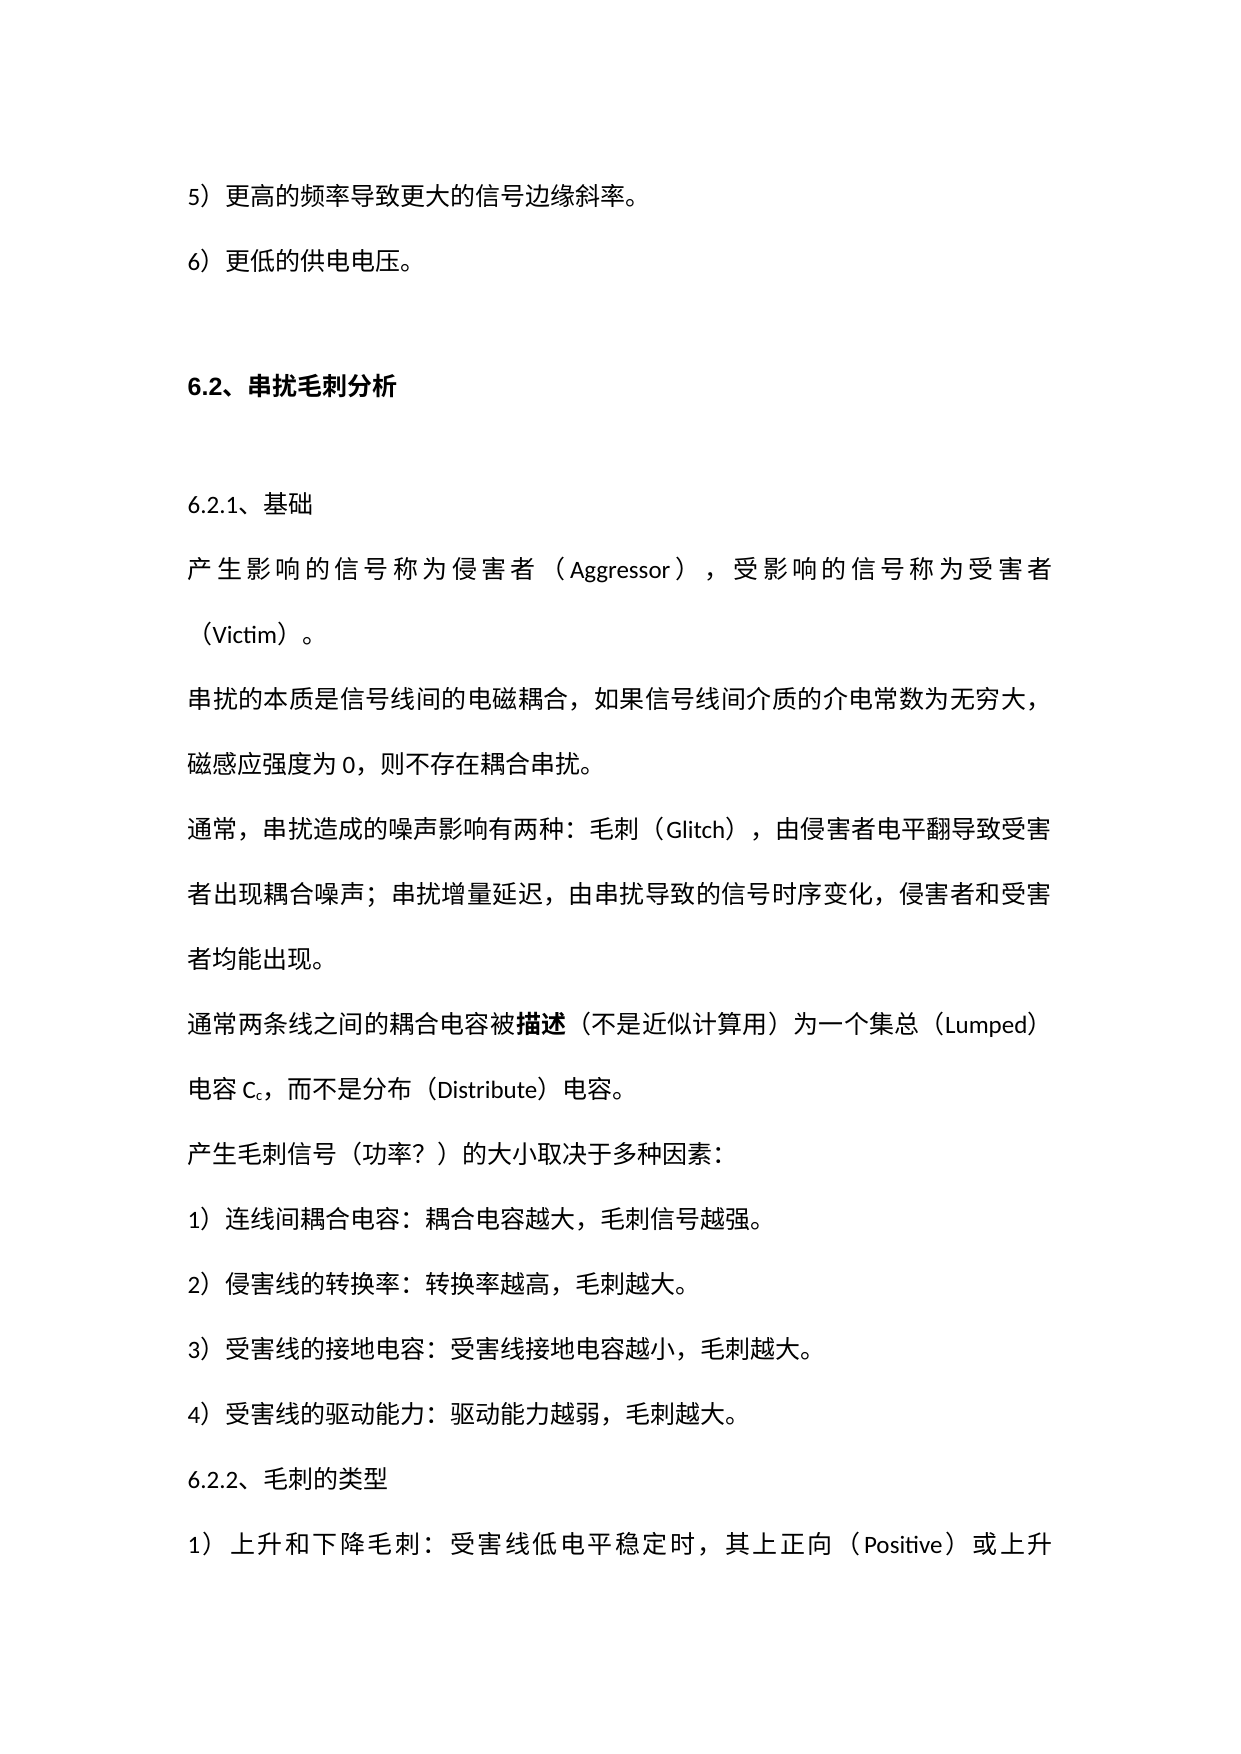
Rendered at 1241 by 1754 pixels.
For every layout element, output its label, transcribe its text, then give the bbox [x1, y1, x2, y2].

list 受害线的接地电容：受害线接地电容越小，毛刺越大。 [187, 1315, 1053, 1380]
list 产生毛刺信号（功率？）的大小取决于多种因素： [187, 1120, 1053, 1185]
list 6.2.2、毛刺的类型 [187, 1445, 1053, 1510]
list 受害线的驱动能力：驱动能力越弱，毛刺越大。 [187, 1380, 1053, 1445]
list 更低的供电电压。 [187, 227, 1053, 292]
list 6.2.1、基础 [187, 470, 1053, 535]
list 侵害线的转换率：转换率越高，毛刺越大。 [187, 1250, 1053, 1315]
list 通常，串扰造成的噪声影响有两种：毛刺（Glitch），由侵害者电平翻导致受害者出现耦合噪声；串扰增量延迟，由串扰导致的信号时序变化，侵害者和受害者均能出现。 [187, 795, 1053, 990]
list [187, 1510, 1053, 1575]
list 更高的频率导致更大的信号边缘斜率。 [187, 162, 1053, 227]
list 连线间耦合电容：耦合电容越大，毛刺信号越强。 [187, 1185, 1053, 1250]
list 通常两条线之间的耦合电容被描述（不是近似计算用）为一个集总（Lumped）电容Cc，而不是分布（Distribute）电容。 [187, 990, 1053, 1120]
subtitle 6.2、串扰毛刺分析 [187, 352, 1053, 417]
list 串扰的本质是信号线间的电磁耦合，如果信号线间介质的介电常数为无穷大，磁感应强度为0，则不存在耦合串扰。 [187, 665, 1053, 795]
list 产生影响的信号称为侵害者（Aggressor），受影响的信号称为受害者（Victim）。 [187, 535, 1053, 665]
